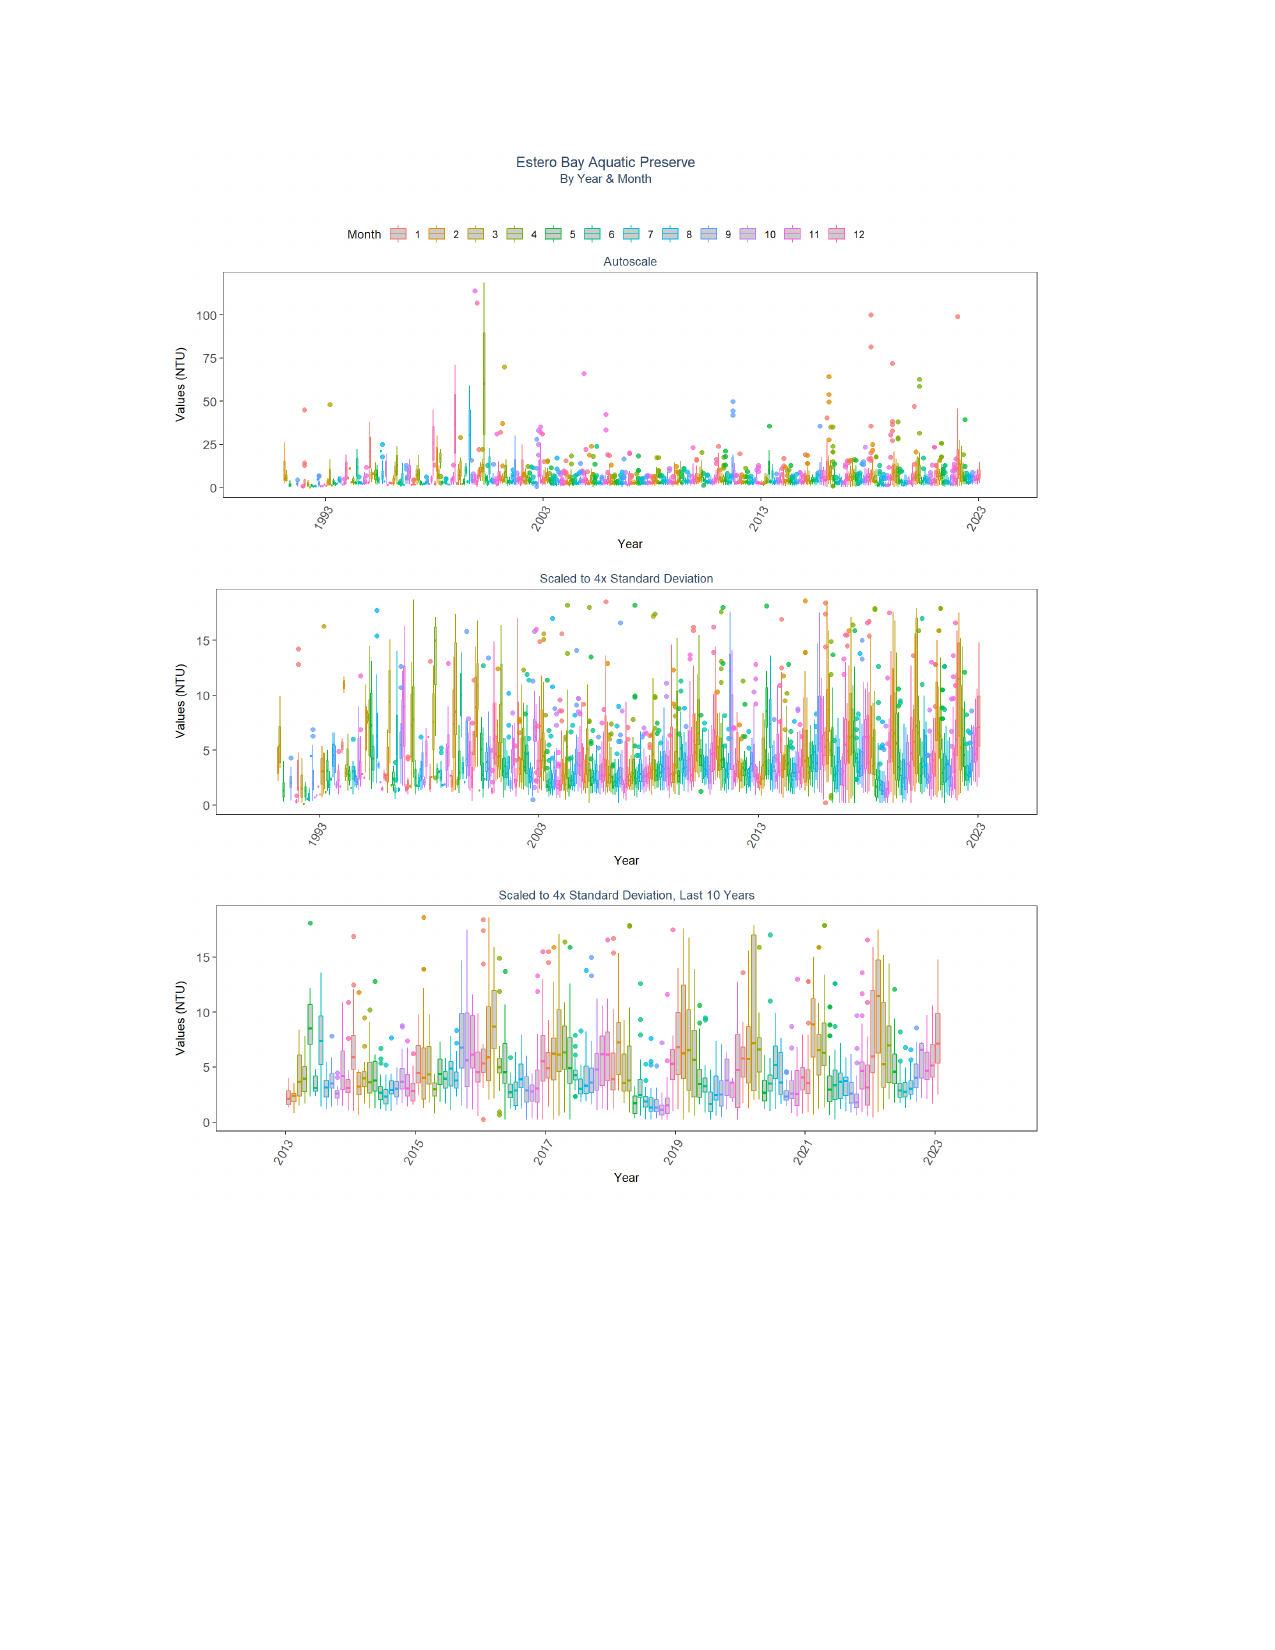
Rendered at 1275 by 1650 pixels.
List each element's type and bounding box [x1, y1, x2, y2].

picture [168, 150, 1044, 1200]
